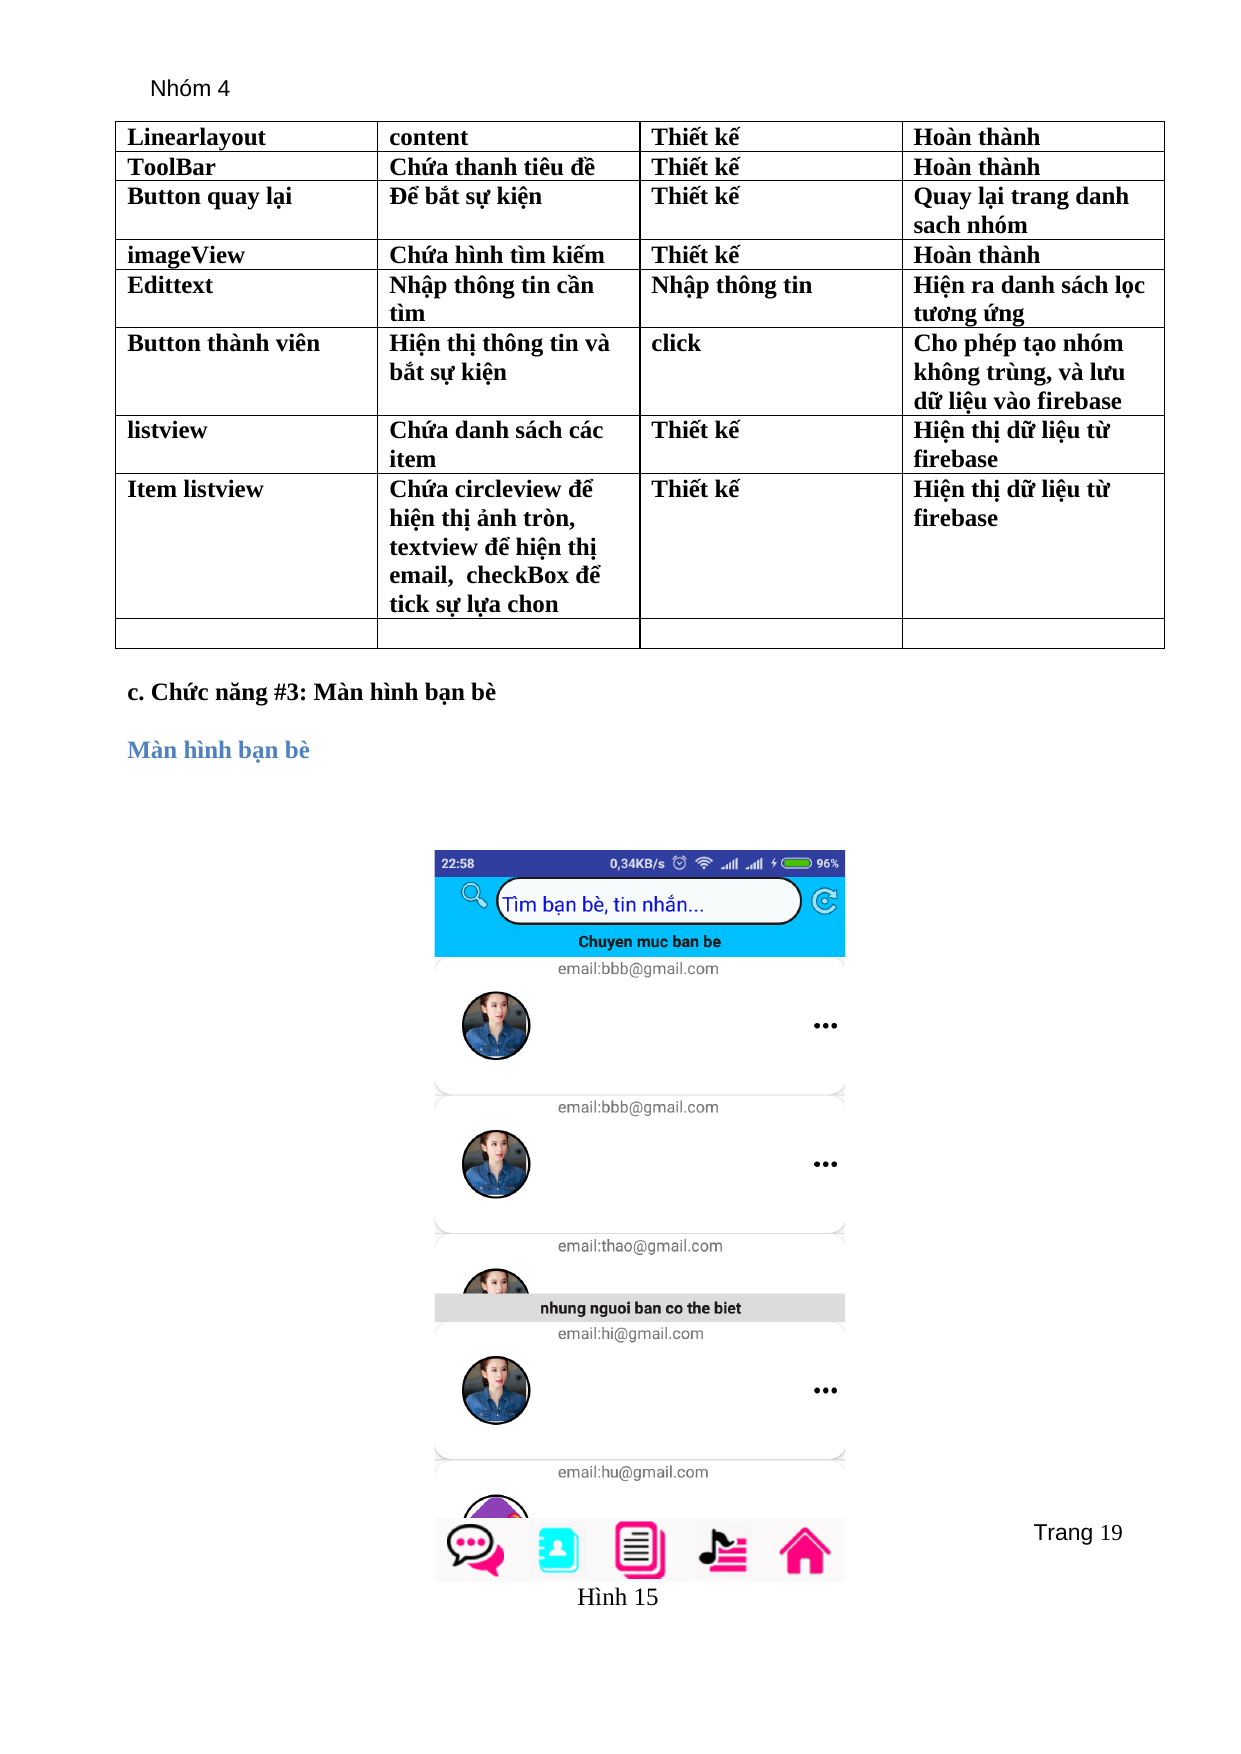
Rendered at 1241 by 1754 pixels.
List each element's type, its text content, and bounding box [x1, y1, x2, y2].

picture [434, 958, 846, 1582]
text Hình 15 [127, 1582, 1153, 1610]
table_cell [641, 619, 902, 648]
table_cell [116, 619, 377, 648]
table_cell Chứa circleview để hiện thị ảnh tròn, textview để hiện thị email, checkBox để tick sự lựa chon [378, 474, 639, 618]
table_cell Thiết kế [641, 240, 902, 269]
table_cell Chứa hình tìm kiếm [378, 240, 639, 269]
table_cell Chứa danh sách các item [378, 416, 639, 473]
table_cell Hoàn thành [903, 240, 1164, 269]
table_cell Edittext [116, 270, 377, 327]
table_cell [903, 619, 1164, 648]
table_cell Button quay lại [116, 181, 377, 239]
table_cell imageView [116, 240, 377, 269]
table_cell Nhập thông tin [641, 270, 902, 327]
picture [434, 850, 846, 924]
table_cell click [641, 328, 902, 414]
picture [479, 899, 486, 906]
table_cell Để bắt sự kiện [378, 181, 639, 239]
table_cell Hiện thị dữ liệu từ firebase [903, 474, 1164, 618]
table_cell Button thành viên [116, 328, 377, 414]
table_cell Thiết kế [641, 474, 902, 618]
table_cell Thiết kế [641, 152, 902, 180]
table_cell Nhập thông tin cần tìm [378, 270, 639, 327]
table_cell Item listview [116, 474, 377, 618]
table_header Thiết kế [641, 122, 902, 151]
table_cell Hiện thị dữ liệu từ firebase [903, 416, 1164, 473]
table_cell ToolBar [116, 152, 377, 180]
table_cell listview [116, 416, 377, 473]
table_cell Hiện thị thông tin và bắt sự kiện [378, 328, 639, 414]
table_header content [378, 122, 639, 151]
table_cell [378, 619, 639, 648]
table_cell Cho phép tạo nhóm không trùng, và lưu dữ liệu vào firebase [903, 328, 1164, 414]
table_cell Thiết kế [641, 181, 902, 239]
picture [813, 889, 836, 913]
text Màn hình bạn bè [127, 735, 1153, 764]
table_cell Thiết kế [641, 416, 902, 473]
table_cell Quay lại trang danh sach nhóm [903, 181, 1164, 239]
table_cell Hoàn thành [903, 152, 1164, 180]
table_header Linearlayout [116, 122, 377, 151]
table_cell Chứa thanh tiêu đề [378, 152, 639, 180]
table_header Hoàn thành [903, 122, 1164, 151]
text c. Chức năng #3: Màn hình bạn bè [127, 677, 1153, 706]
table_cell Hiện ra danh sách lọc tương ứng [903, 270, 1164, 327]
